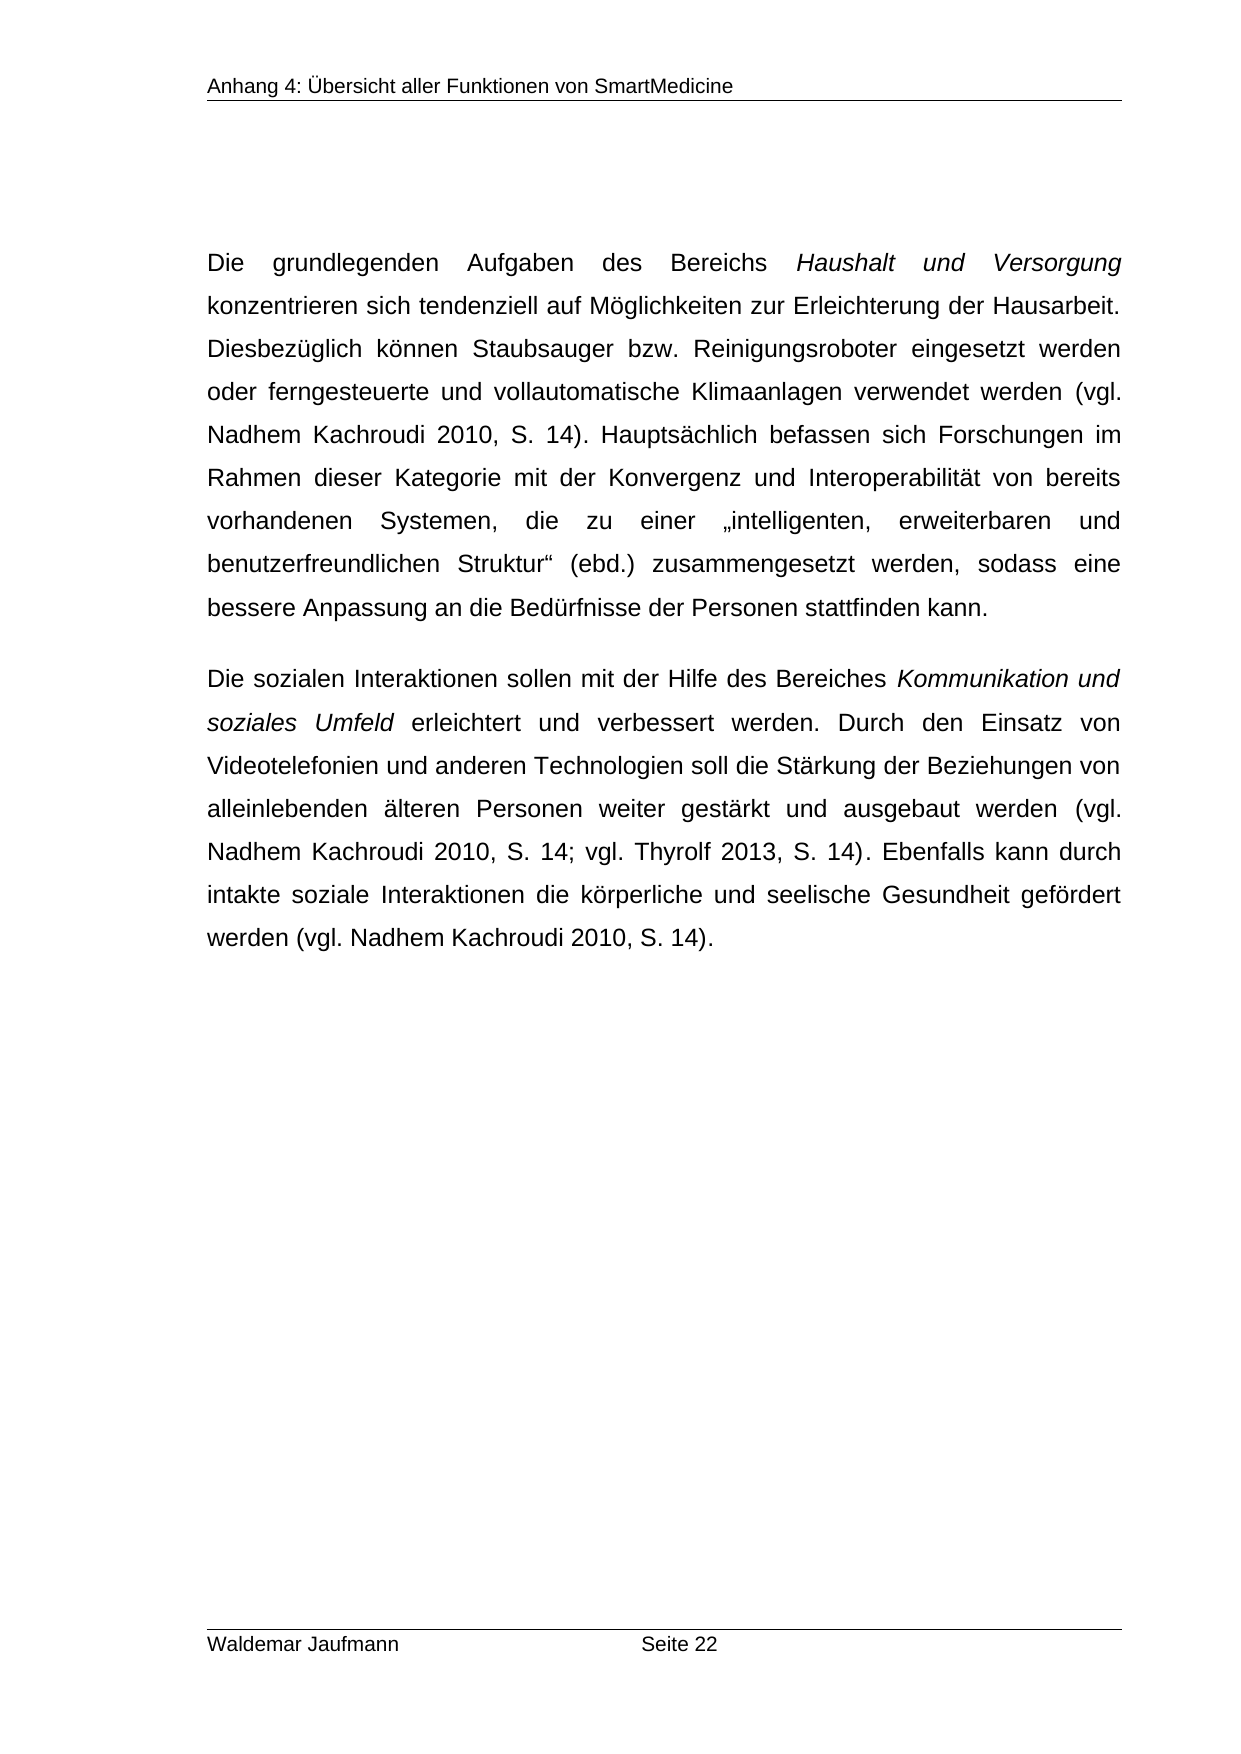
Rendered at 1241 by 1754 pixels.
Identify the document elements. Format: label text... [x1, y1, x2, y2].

text Die sozialen Interaktionen sollen mit der Hilfe des Bereiches Kommunikation und soziales Umfeld erleichtert und verbessert werden. Durch den Einsatz von Videotelefonien und anderen Technologien soll die Stärkung der Beziehungen von alleinlebenden älteren Personen weiter gestärkt und ausgebaut werden (vgl. Nadhem Kachroudi 2010, S. 14; vgl. Thyrolf 2013, S. 14). Ebenfalls kann durch intakte soziale Interaktionen die körperliche und seelische Gesundheit gefördert werden (vgl. Nadhem Kachroudi 2010, S. 14). [207, 664, 1122, 952]
text Die grundlegenden Aufgaben des Bereichs Haushalt und Versorgung konzentrieren sich tendenziell auf Möglichkeiten zur Erleichterung der Hausarbeit. Diesbezüglich können Staubsauger bzw. Reinigungsroboter eingesetzt werden oder ferngesteuerte und vollautomatische Klimaanlagen verwendet werden (vgl. Nadhem Kachroudi 2010, S. 14). Hauptsächlich befassen sich Forschungen im Rahmen dieser Kategorie mit der Konvergenz und Interoperabilität von bereits vorhandenen Systemen, die zu einer „intelligenten, erweiterbaren und benutzerfreundlichen Struktur“ (ebd.) zusammengesetzt werden, sodass eine bessere Anpassung an die Bedürfnisse der Personen stattfinden kann. [207, 247, 1122, 621]
